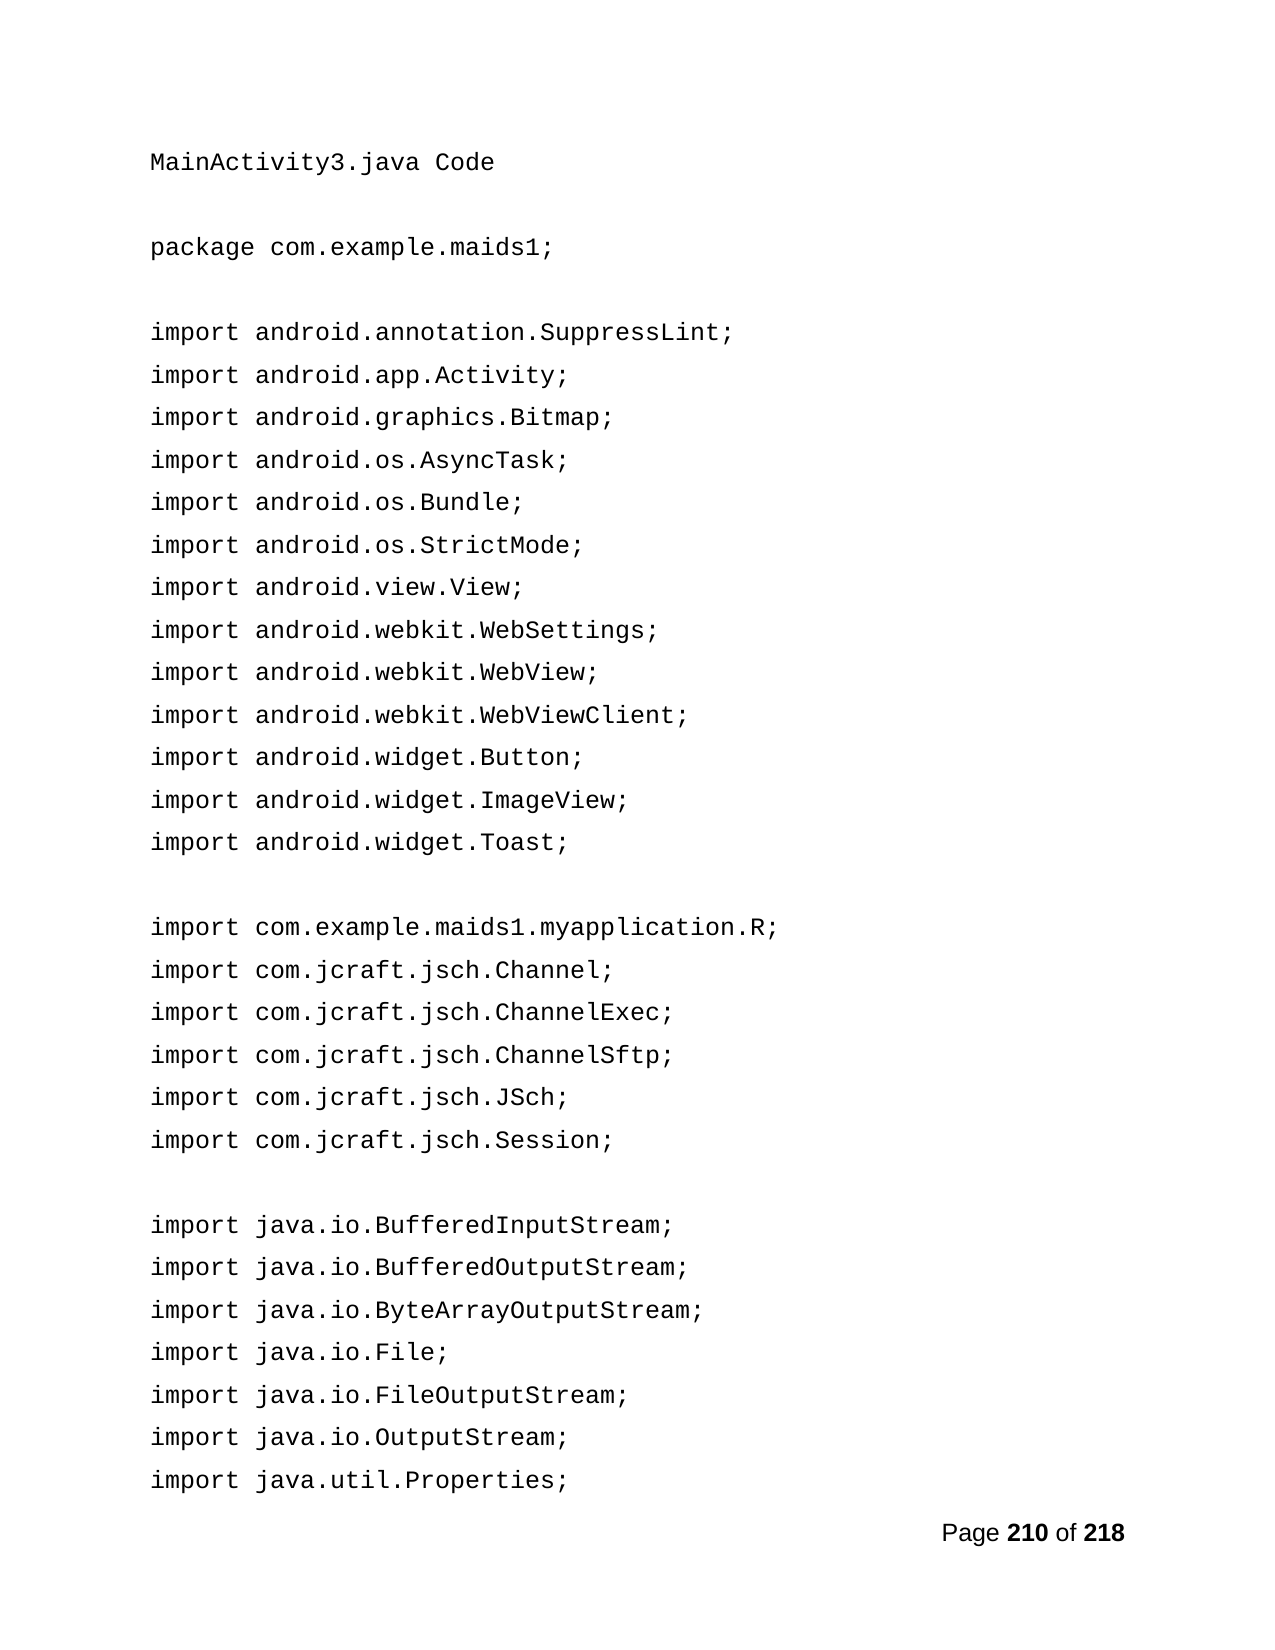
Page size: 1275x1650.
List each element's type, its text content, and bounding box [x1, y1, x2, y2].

text import android.os.StrictMode; [150, 532, 1125, 561]
text import android.widget.Button; [150, 745, 1125, 773]
text import android.webkit.WebView; [150, 660, 1125, 688]
text import java.io.BufferedOutputStream; [150, 1255, 1125, 1283]
text import android.app.Activity; [150, 362, 1125, 391]
text import java.io.BufferedInputStream; [150, 1212, 1125, 1241]
text import android.os.AsyncTask; [150, 447, 1125, 476]
text import android.widget.ImageView; [150, 787, 1125, 816]
text import android.view.View; [150, 575, 1125, 603]
text import com.jcraft.jsch.ChannelSftp; [150, 1042, 1125, 1071]
text import java.io.FileOutputStream; [150, 1382, 1125, 1411]
text import android.widget.Toast; [150, 830, 1125, 858]
text import android.webkit.WebViewClient; [150, 702, 1125, 731]
text import com.jcraft.jsch.Channel; [150, 957, 1125, 986]
text import com.jcraft.jsch.JSch; [150, 1085, 1125, 1113]
text import java.io.OutputStream; [150, 1425, 1125, 1453]
text import android.os.Bundle; [150, 490, 1125, 518]
text import android.webkit.WebSettings; [150, 617, 1125, 646]
text MainActivity3.java Code [150, 150, 1125, 178]
text import com.example.maids1.myapplication.R; [150, 915, 1125, 943]
text import com.jcraft.jsch.ChannelExec; [150, 1000, 1125, 1028]
text import com.jcraft.jsch.Session; [150, 1127, 1125, 1156]
text import java.io.File; [150, 1340, 1125, 1368]
text import java.util.Properties; [150, 1467, 1125, 1496]
text import java.io.ByteArrayOutputStream; [150, 1297, 1125, 1326]
text package com.example.maids1; [150, 235, 1125, 263]
text import android.annotation.SuppressLint; [150, 320, 1125, 348]
text import android.graphics.Bitmap; [150, 405, 1125, 433]
